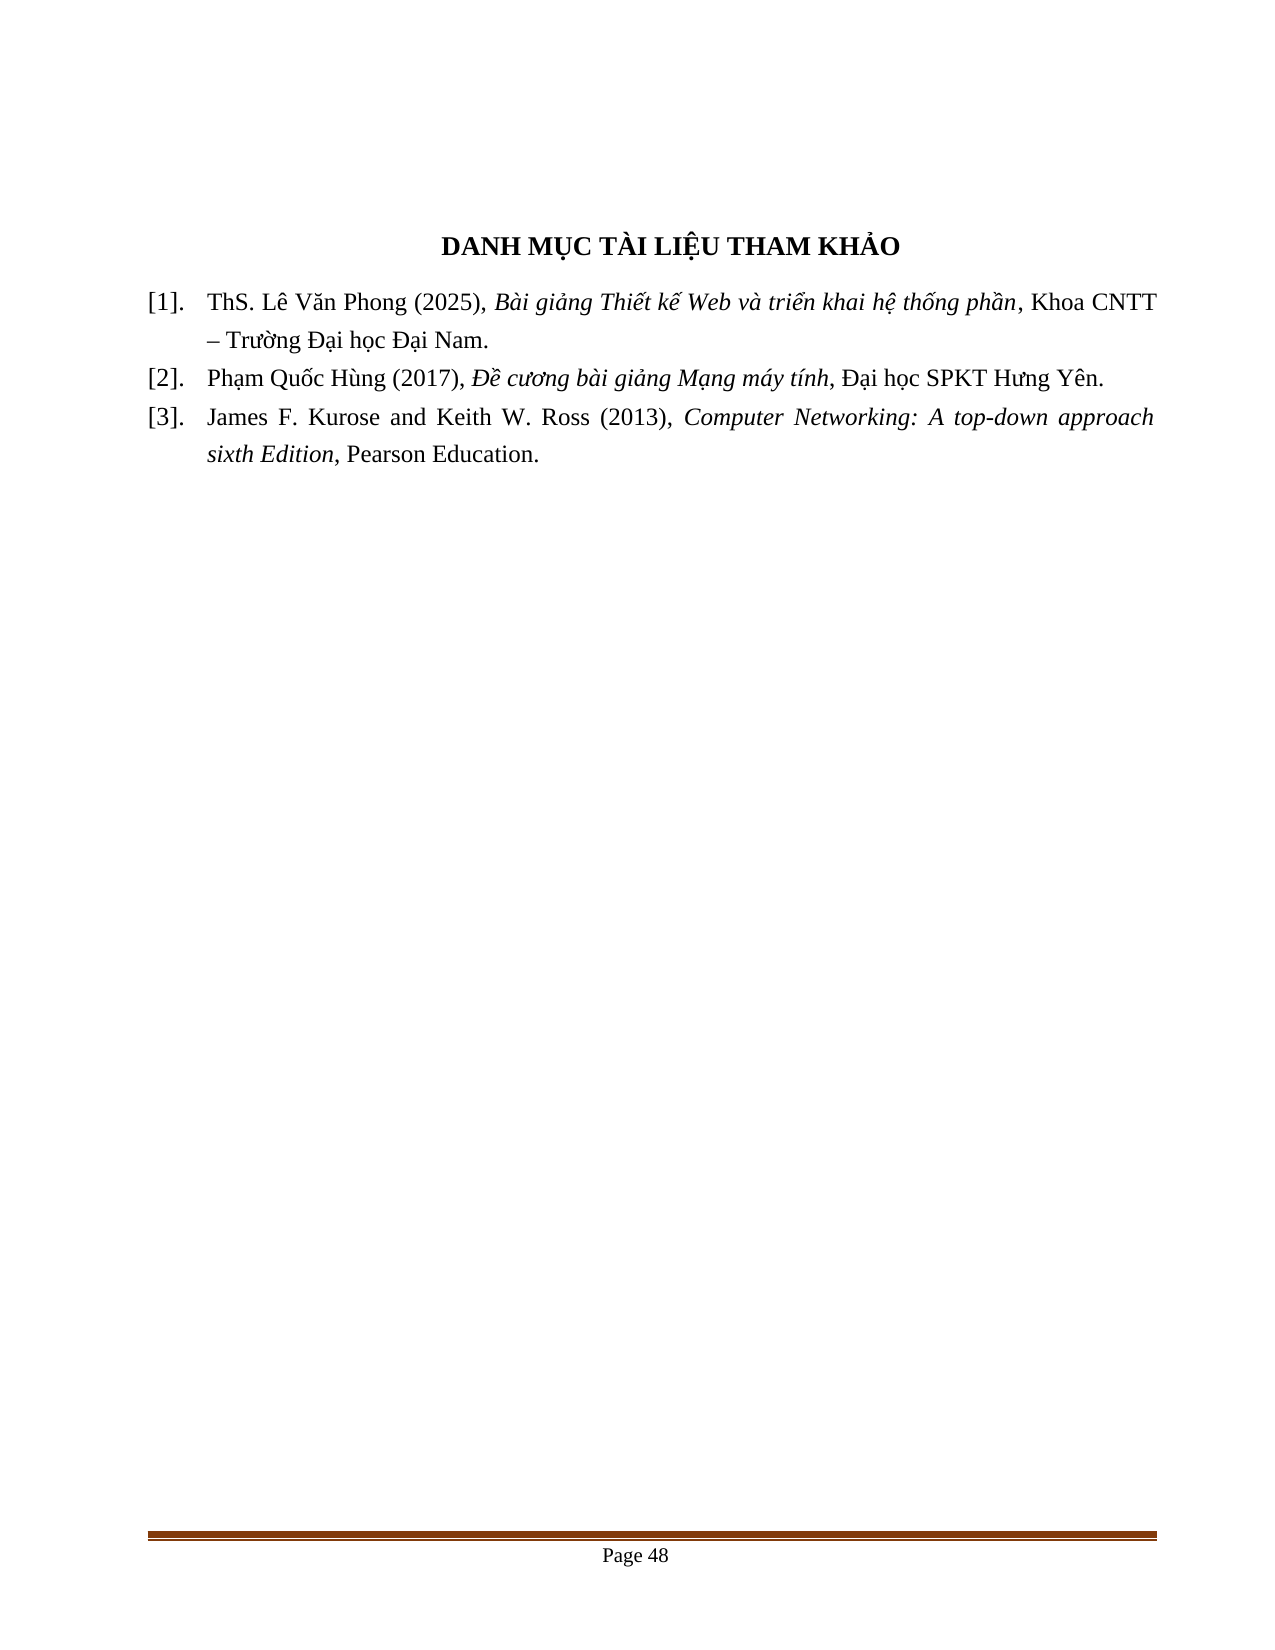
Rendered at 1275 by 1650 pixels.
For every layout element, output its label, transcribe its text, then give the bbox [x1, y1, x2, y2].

list James F. Kurose and Keith W. Ross (2013), Computer Networking: A top-down approach sixth Edition, Pearson Education. [148, 401, 1157, 468]
text DANH MỤC TÀI LIỆU THAM KHẢO [148, 230, 1157, 261]
list ThS. Lê Văn Phong (2025), Bài giảng Thiết kế Web và triển khai hệ thống phần, Khoa CNTT – Trường Đại học Đại Nam. [148, 286, 1157, 353]
list Phạm Quốc Hùng (2017), Đề cương bài giảng Mạng máy tính, Đại học SPKT Hưng Yên. [148, 362, 1157, 392]
